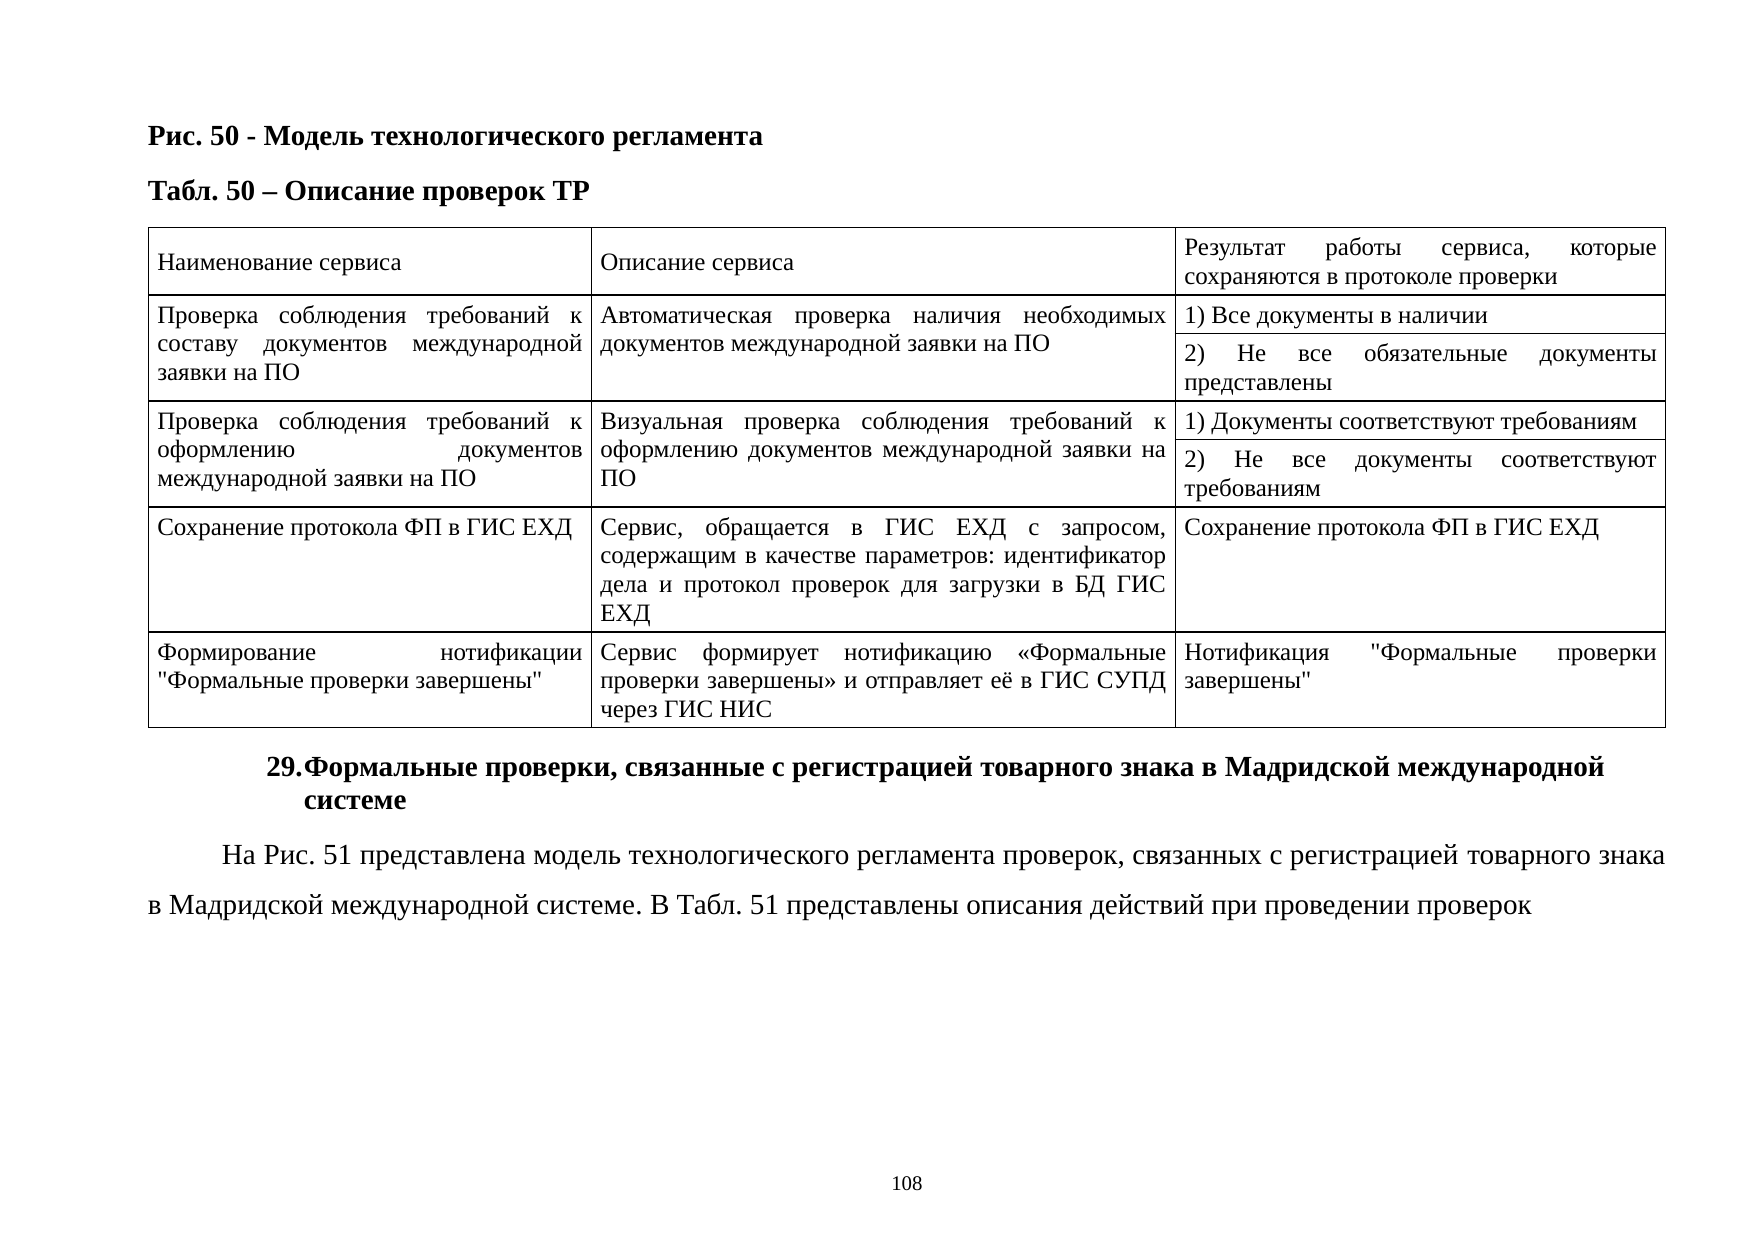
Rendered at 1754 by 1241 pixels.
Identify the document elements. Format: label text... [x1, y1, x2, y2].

table_header Описание сервиса [592, 228, 1175, 294]
table_cell Сохранение протокола ФП в ГИС ЕХД [1176, 508, 1665, 631]
table_header Результат работы сервиса, которые сохраняются в протоколе проверки [1176, 228, 1665, 294]
table_cell Нотификация "Формальные проверки завершены" [1176, 633, 1665, 727]
table_cell 1) Документы соответствуют требованиям [1176, 402, 1665, 439]
table_cell 1) Все документы в наличии [1176, 296, 1665, 333]
text Табл. 50 – Описание проверок ТР [148, 173, 1665, 206]
table_cell Проверка соблюдения требований к составу документов международной заявки на ПО [149, 296, 591, 400]
table_cell Сервис, обращается в ГИС ЕХД с запросом, содержащим в качестве параметров: идентификатор дела и протокол проверок для загрузки в БД ГИС ЕХД [592, 508, 1175, 631]
table_cell Сервис формирует нотификацию «Формальные проверки завершены» и отправляет её в ГИС СУПД через ГИС НИС [592, 633, 1175, 727]
table_cell 2) Не все обязательные документы представлены [1176, 334, 1665, 400]
text Рис. 50 - Модель технологического регламента [148, 118, 1665, 152]
table_cell Формирование нотификации "Формальные проверки завершены" [149, 633, 591, 727]
table_cell 2) Не все документы соответствуют требованиям [1176, 440, 1665, 506]
table_cell Сохранение протокола ФП в ГИС ЕХД [149, 508, 591, 631]
list Формальные проверки, связанные с регистрацией товарного знака в Мадридской международной системе [266, 749, 1665, 816]
table_cell Автоматическая проверка наличия необходимых документов международной заявки на ПО [592, 296, 1175, 400]
table_header Наименование сервиса [149, 228, 591, 294]
text На Рис. 51 представлена модель технологического регламента проверок, связанных с регистрацией товарного знака в Мадридской международной системе. В Табл. 51 представлены описания действий при проведении проверок [148, 837, 1665, 921]
table_cell Проверка соблюдения требований к оформлению документов международной заявки на ПО [149, 402, 591, 506]
table_cell Визуальная проверка соблюдения требований к оформлению документов международной заявки на ПО [592, 402, 1175, 506]
